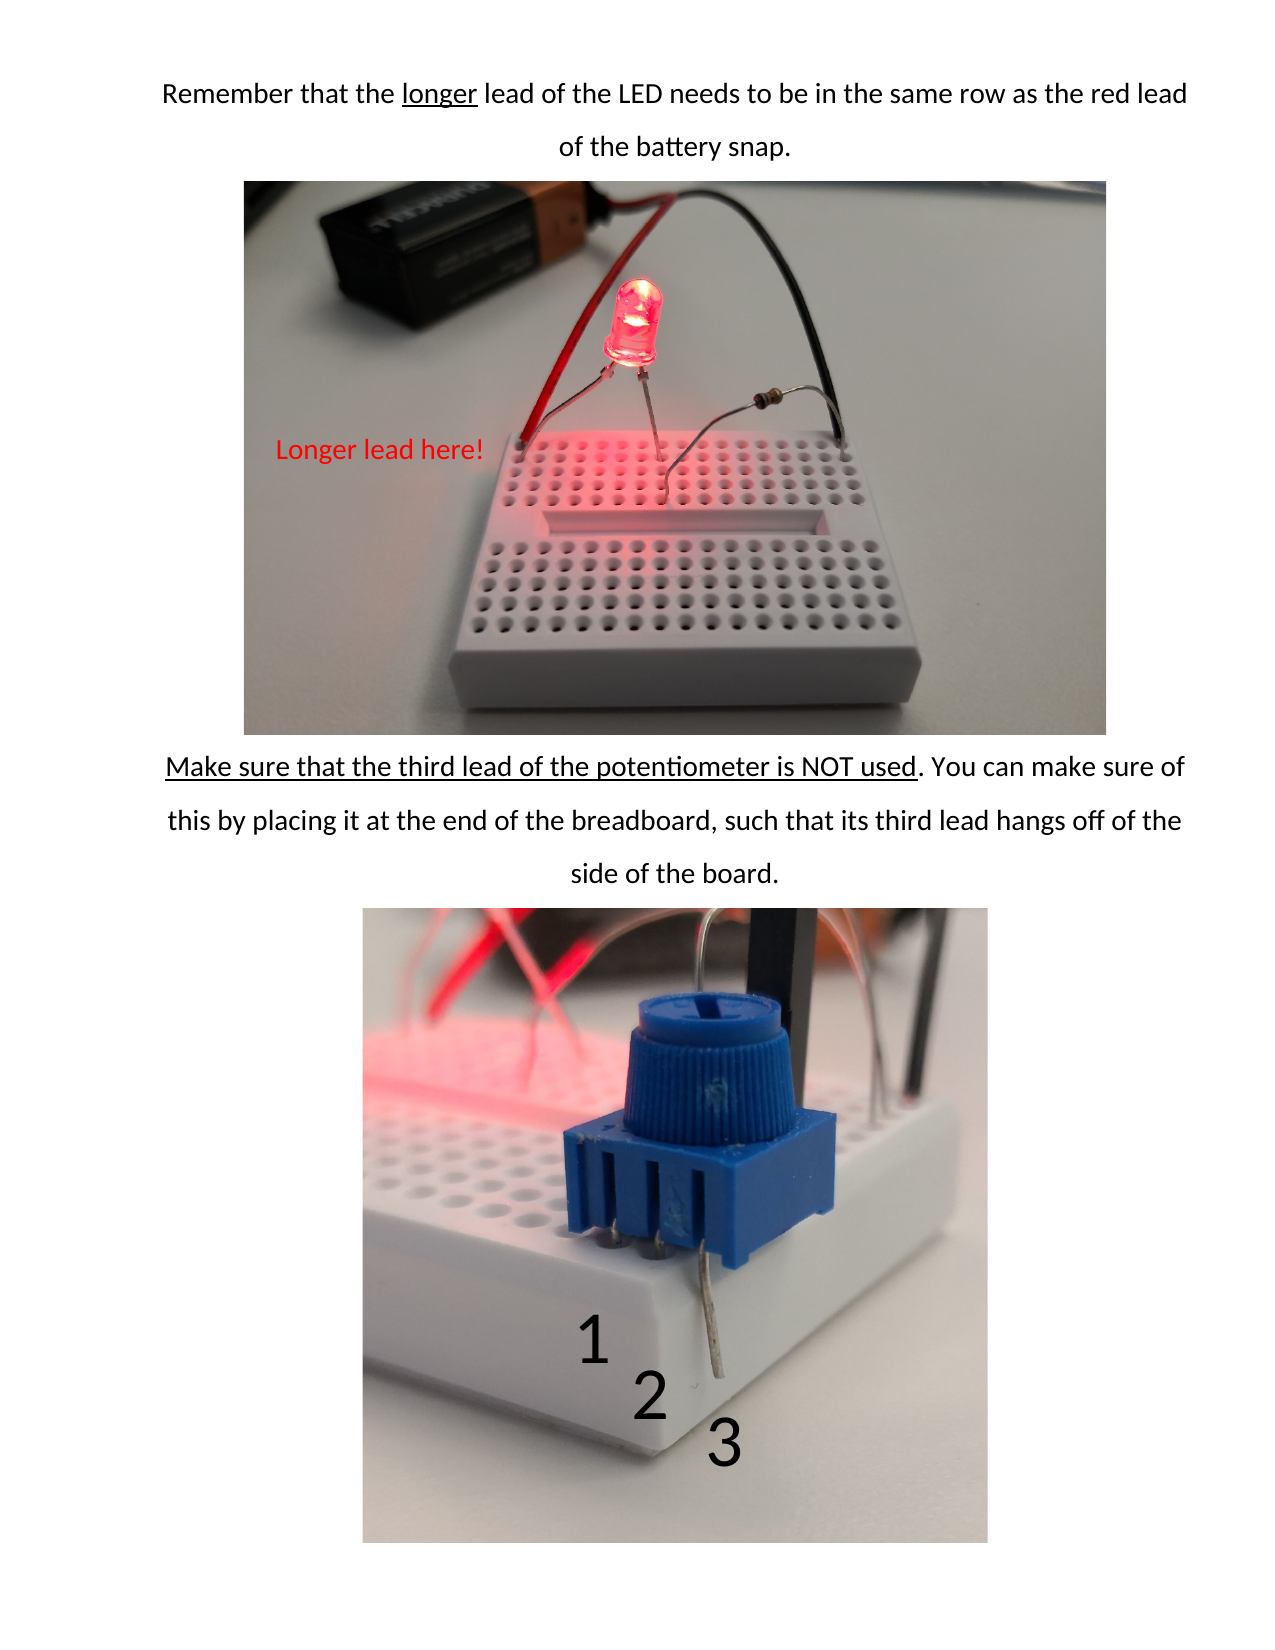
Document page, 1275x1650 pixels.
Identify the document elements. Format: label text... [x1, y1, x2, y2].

list Make sure that the third lead of the potentiometer is NOT used. You can make sure of this by placing it at the end of the breadboard, such that its third lead hangs off of the side of the board. [150, 748, 1200, 891]
picture [362, 908, 988, 1543]
list Remember that the longer lead of the LED needs to be in the same row as the red lead of the battery snap. [150, 75, 1200, 164]
picture [243, 181, 1107, 735]
